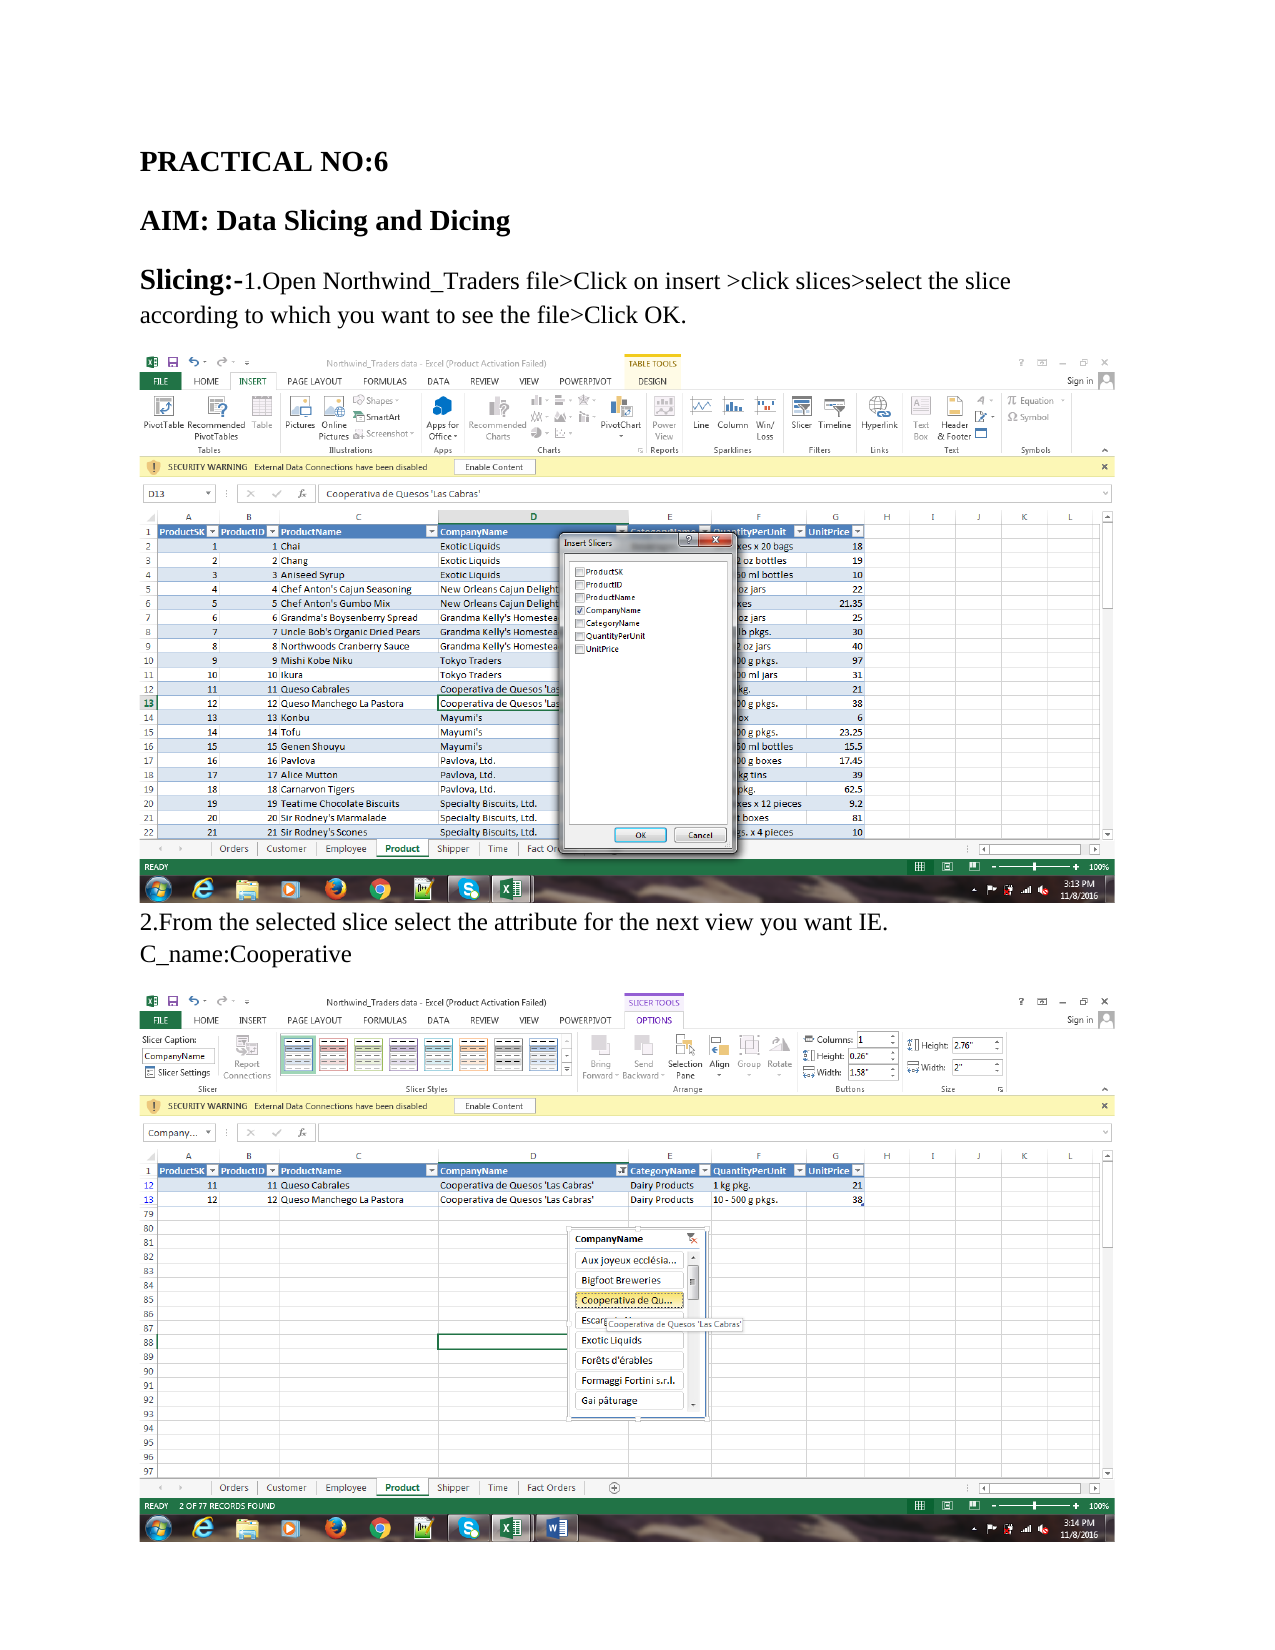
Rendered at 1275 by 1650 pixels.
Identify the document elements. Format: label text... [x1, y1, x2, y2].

text PRACTICAL NO:6 [139, 144, 1096, 177]
text 2.From the selected slice select the attribute for the next view you want IE. C_name:Cooperative [139, 903, 1096, 968]
picture [139, 354, 1115, 903]
text Slicing:-1.Open Northwind_Traders file>Click on insert >click slices>select the slice according to which you want to see the file>Click OK. [139, 262, 1096, 329]
text AIM: Data Slicing and Dicing [139, 203, 1096, 237]
picture [139, 993, 1115, 1542]
